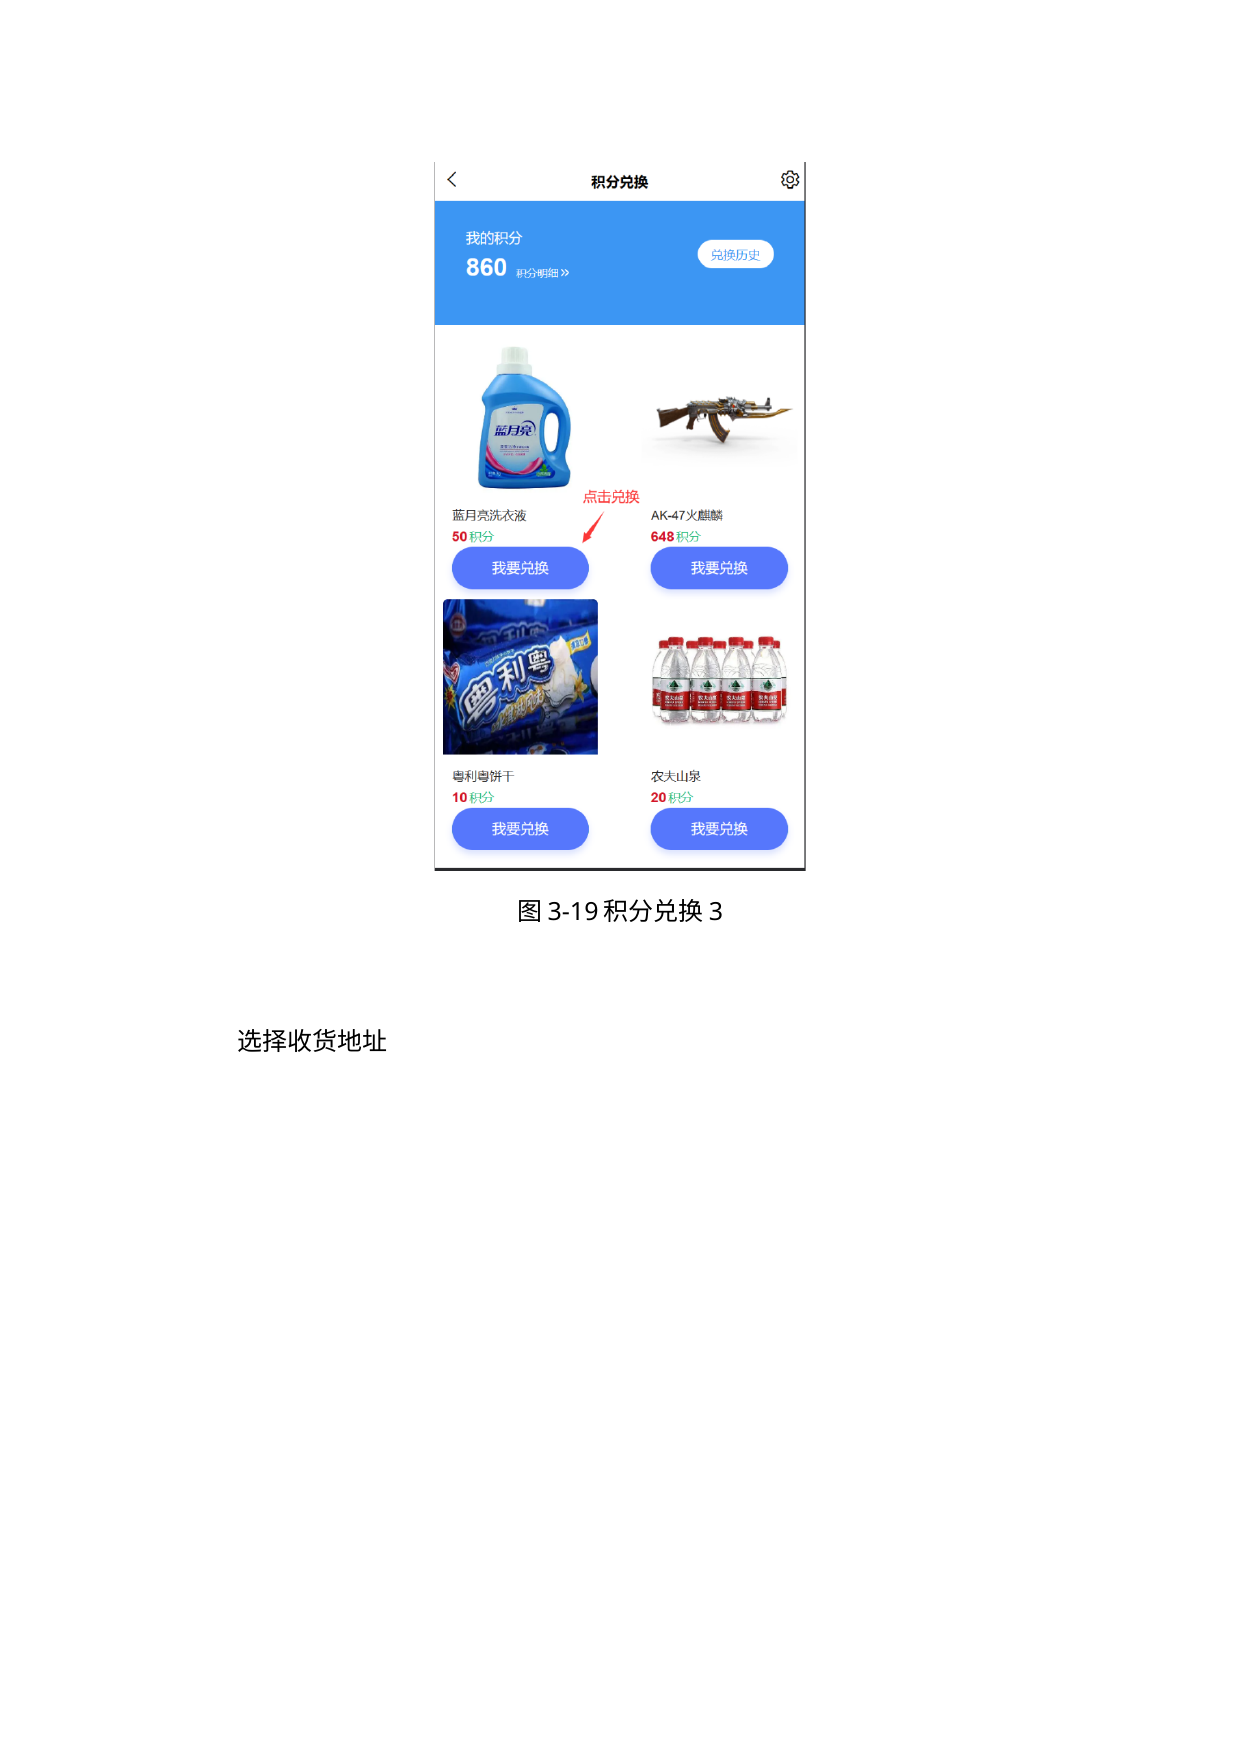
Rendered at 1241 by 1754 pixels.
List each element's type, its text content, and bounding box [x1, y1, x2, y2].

text 图3-19积分兑换3 [187, 877, 1053, 942]
picture [434, 162, 806, 871]
text 选择收货地址 [187, 1007, 1053, 1072]
